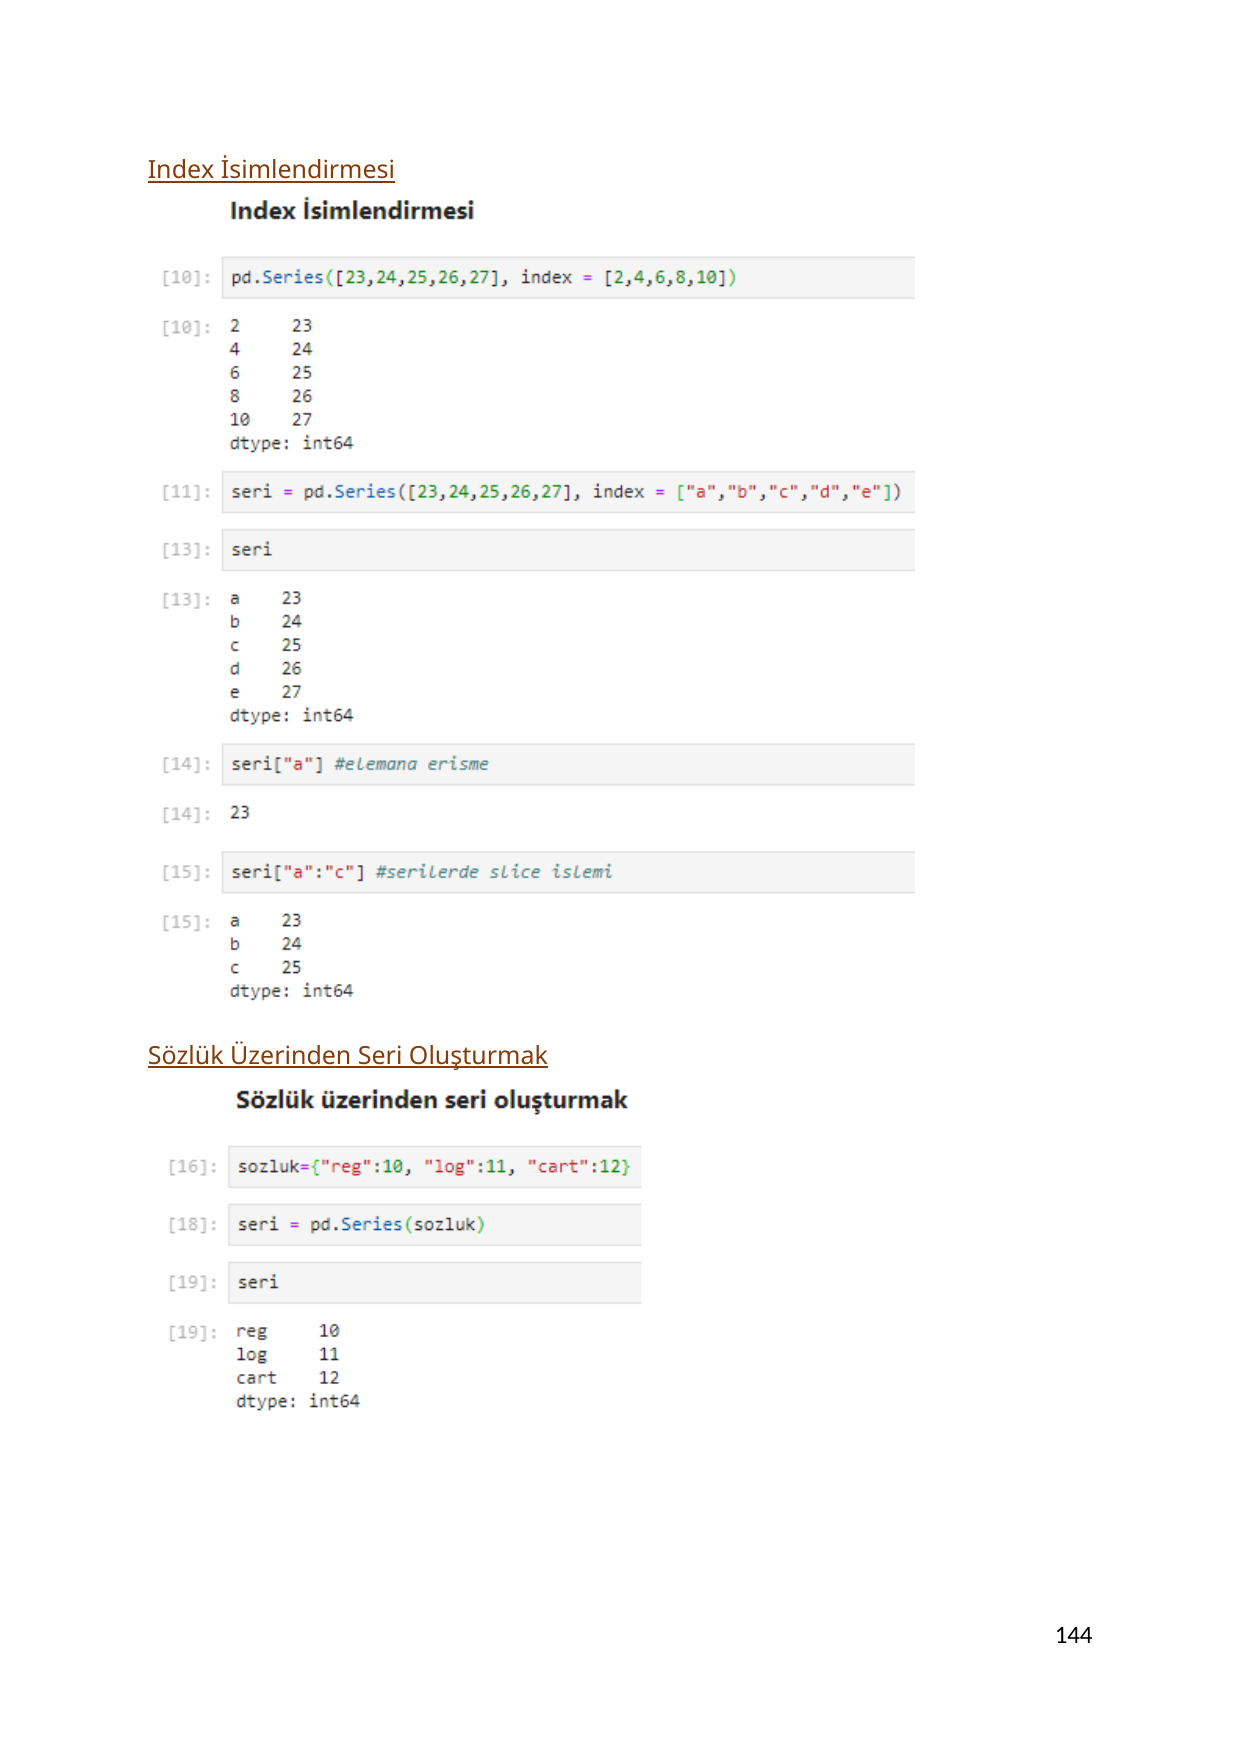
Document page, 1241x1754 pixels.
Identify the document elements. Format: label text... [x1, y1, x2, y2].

picture [147, 1074, 642, 1420]
subtitle Sözlük Üzerinden Seri Oluşturmak [148, 1037, 1092, 1071]
picture [147, 188, 915, 1019]
subtitle Index İsimlendirmesi [148, 152, 1092, 186]
